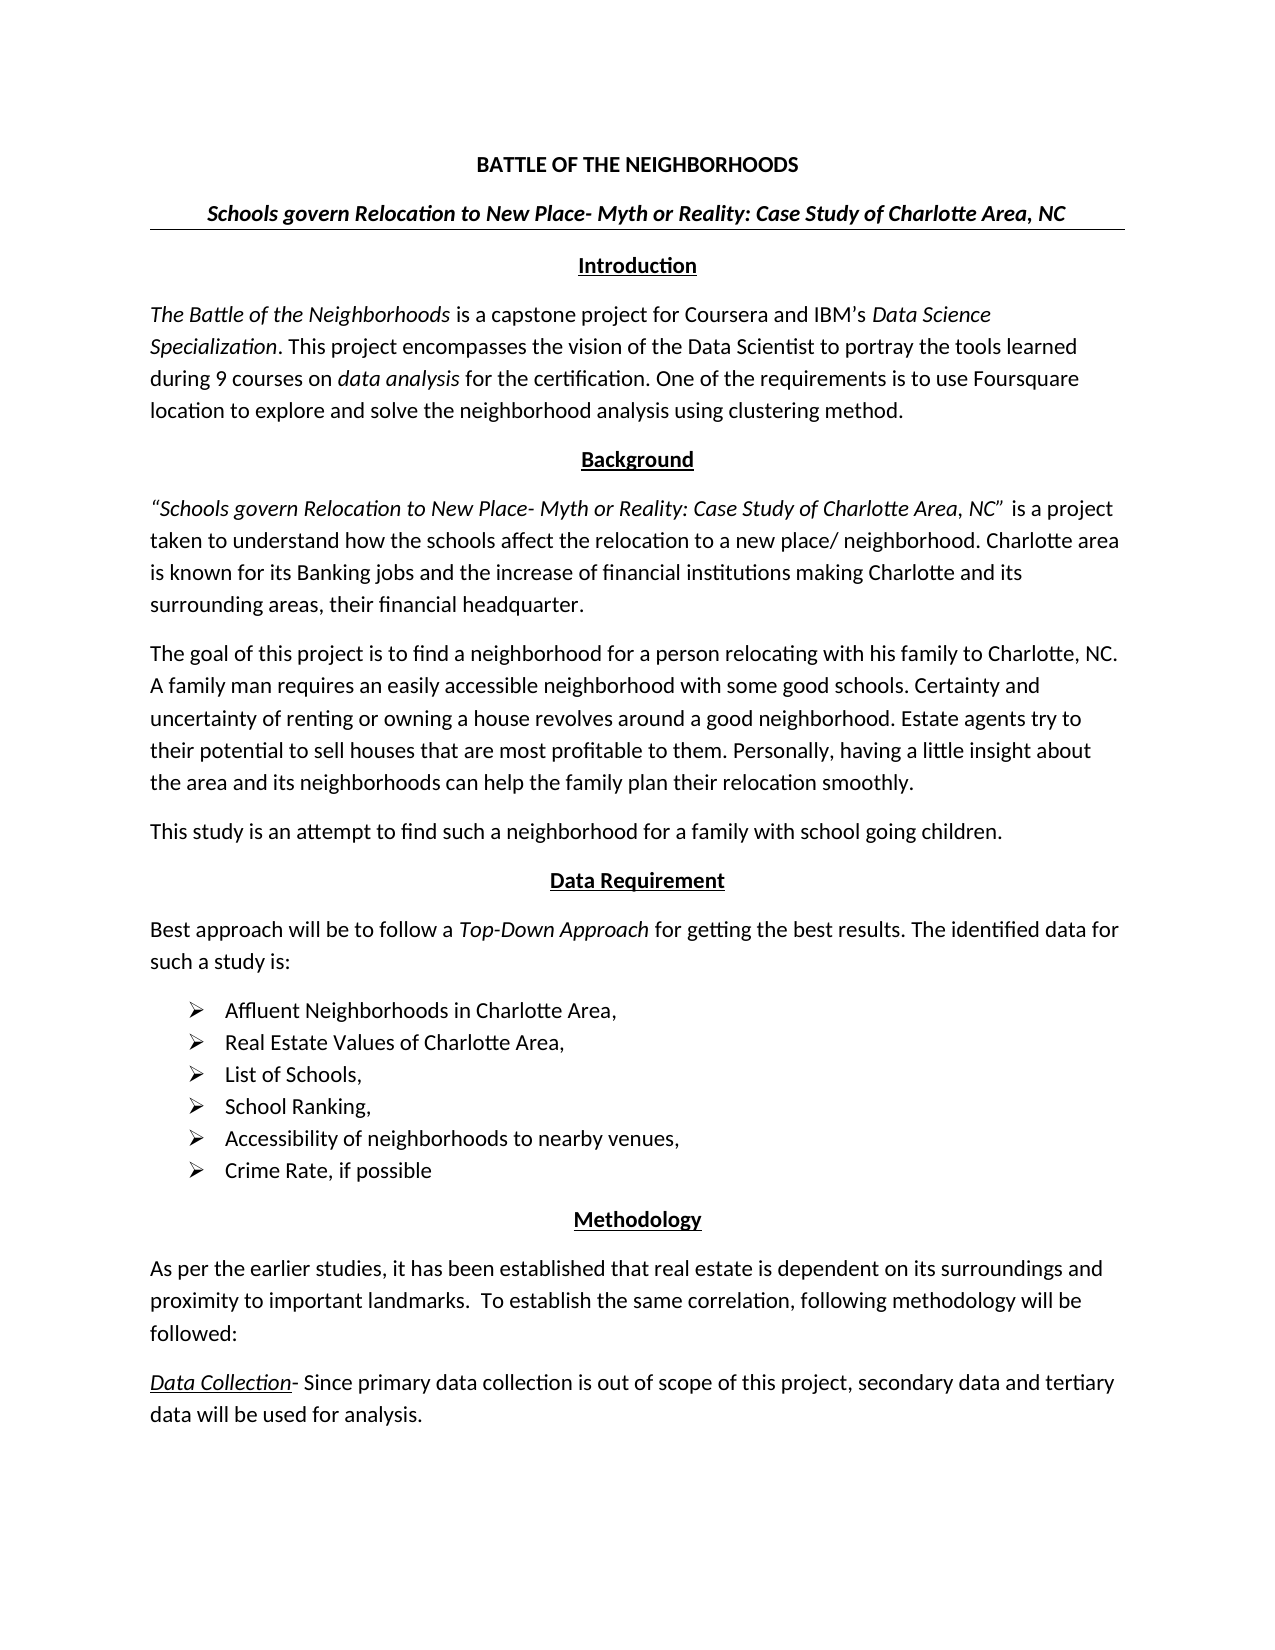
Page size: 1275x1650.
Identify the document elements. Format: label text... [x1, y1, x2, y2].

text BATTLE OF THE NEIGHBORHOODS [150, 150, 1125, 178]
text As per the earlier studies, it has been established that real estate is dependent on its surroundings and proximity to important landmarks. To establish the same correlation, following methodology will be followed: [150, 1254, 1125, 1347]
text Methodology [150, 1206, 1125, 1233]
text Background [150, 445, 1125, 473]
text The Battle of the Neighborhoods is a capstone project for Coursera and IBM’s Data Science Specialization. This project encompasses the vision of the Data Scientist to portray the tools learned during 9 courses on data analysis for the certification. One of the requirements is to use Foursquare location to explore and solve the neighborhood analysis using clustering method. [150, 300, 1125, 424]
text “Schools govern Relocation to New Place- Myth or Reality: Case Study of Charlotte Area, NC” is a project taken to understand how the schools affect the relocation to a new place/ neighborhood. Charlotte area is known for its Banking jobs and the increase of financial institutions making Charlotte and its surrounding areas, their financial headquarter. [150, 494, 1125, 618]
text The goal of this project is to find a neighborhood for a person relocating with his family to Charlotte, NC. A family man requires an easily accessible neighborhood with some good schools. Certainty and uncertainty of renting or owning a house revolves around a good neighborhood. Estate agents try to their potential to sell houses that are most profitable to them. Personally, having a little insight about the area and its neighborhoods can help the family plan their relocation smoothly. [150, 639, 1125, 796]
list School Ranking, [187, 1092, 1125, 1120]
list Accessibility of neighborhoods to nearby venues, [187, 1124, 1125, 1152]
text Data Requirement [150, 866, 1125, 894]
text Schools govern Relocation to New Place- Myth or Reality: Case Study of Charlotte Area, NC [150, 199, 1125, 229]
list List of Schools, [187, 1060, 1125, 1088]
text Introduction [150, 251, 1125, 279]
text Data Collection- Since primary data collection is out of scope of this project, secondary data and tertiary data will be used for analysis. [150, 1368, 1125, 1428]
list Affluent Neighborhoods in Charlotte Area, [187, 996, 1125, 1024]
text Best approach will be to follow a Top-Down Approach for getting the best results. The identified data for such a study is: [150, 915, 1125, 975]
text This study is an attempt to find such a neighborhood for a family with school going children. [150, 817, 1125, 845]
list Real Estate Values of Charlotte Area, [187, 1028, 1125, 1056]
list Crime Rate, if possible [187, 1157, 1125, 1185]
